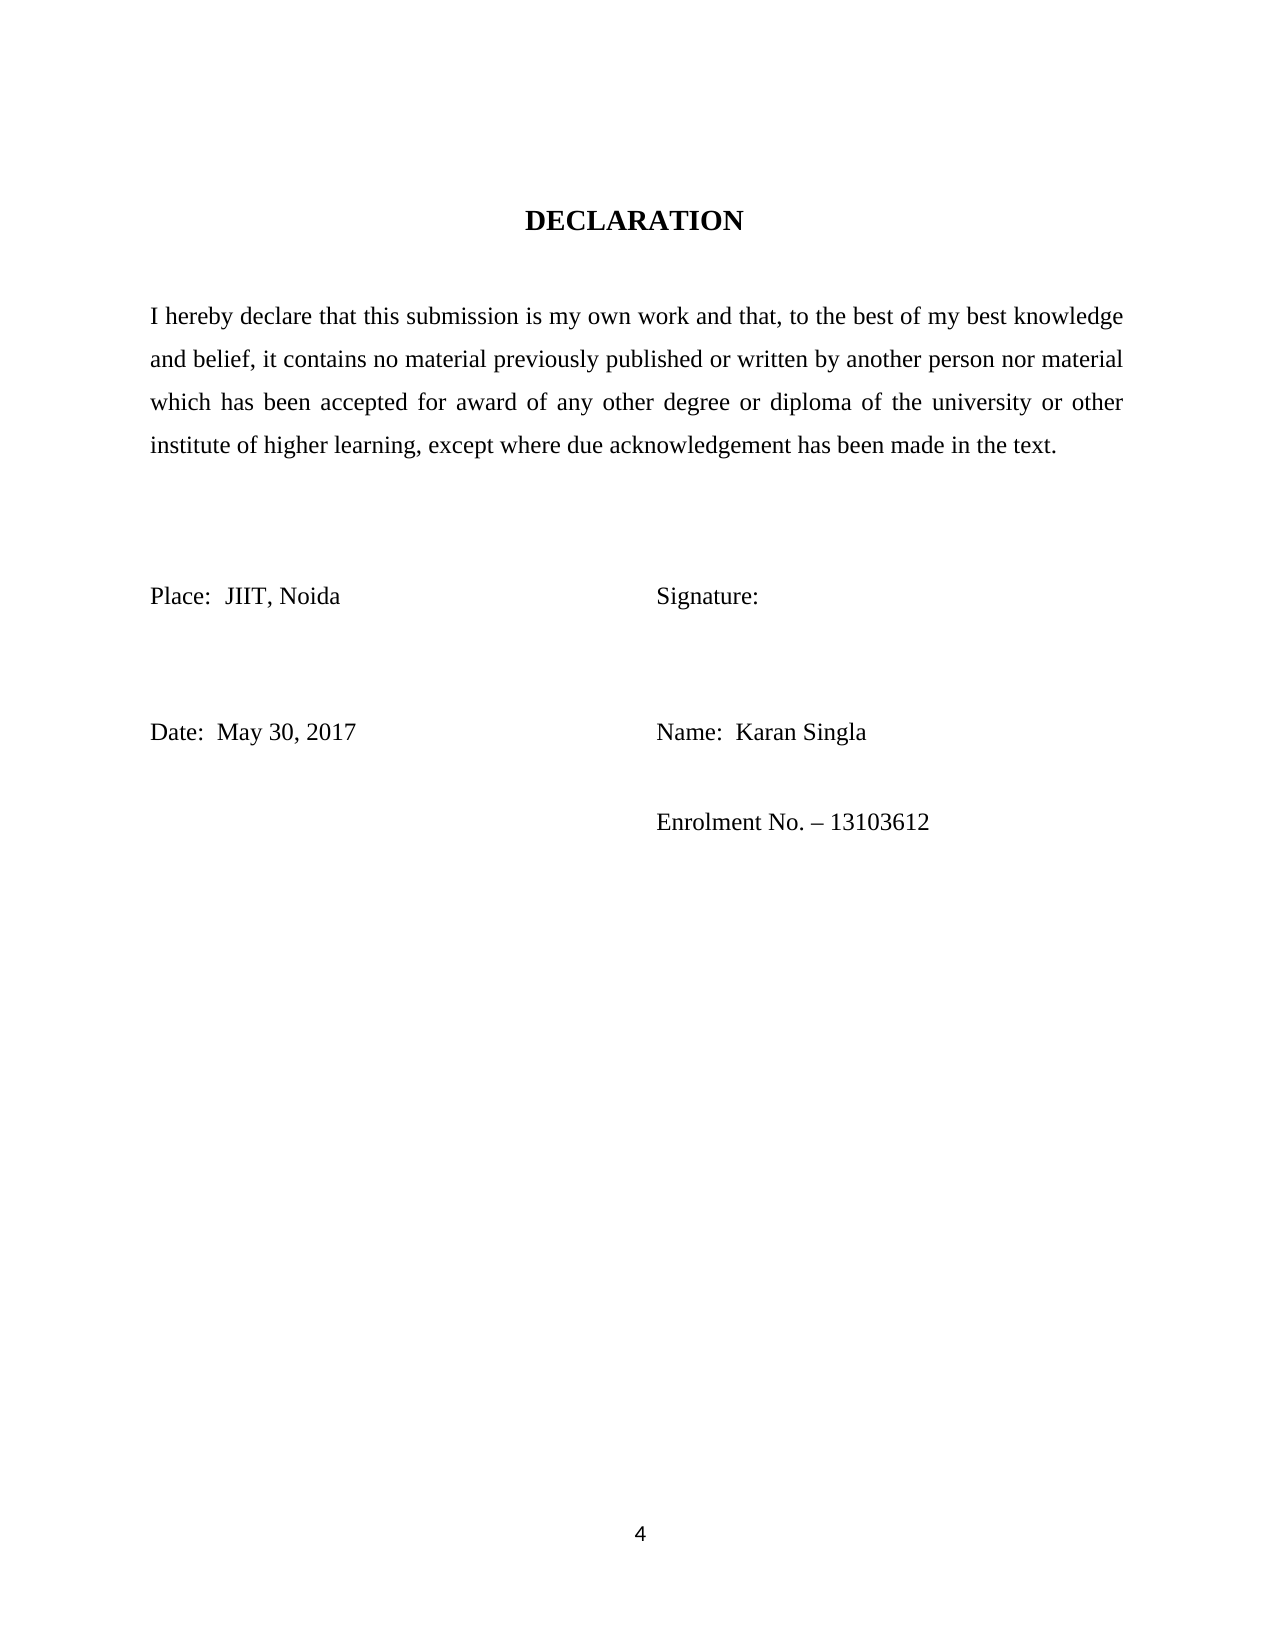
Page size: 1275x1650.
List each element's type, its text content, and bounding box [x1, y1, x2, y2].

text Place: JIIT, Noida Signature: [150, 581, 1125, 610]
text Date: May 30, 2017 Name: Karan Singla [150, 717, 1125, 746]
text DECLARATION [450, 203, 1125, 236]
text Enrolment No. – 13103612 [150, 807, 1125, 836]
text I hereby declare that this submission is my own work and that, to the best of my best knowledge and belief, it contains no material previously published or written by another person nor material which has been accepted for award of any other degree or diploma of the university or other institute of higher learning, except where due acknowledgement has been made in the text. [150, 301, 1125, 459]
